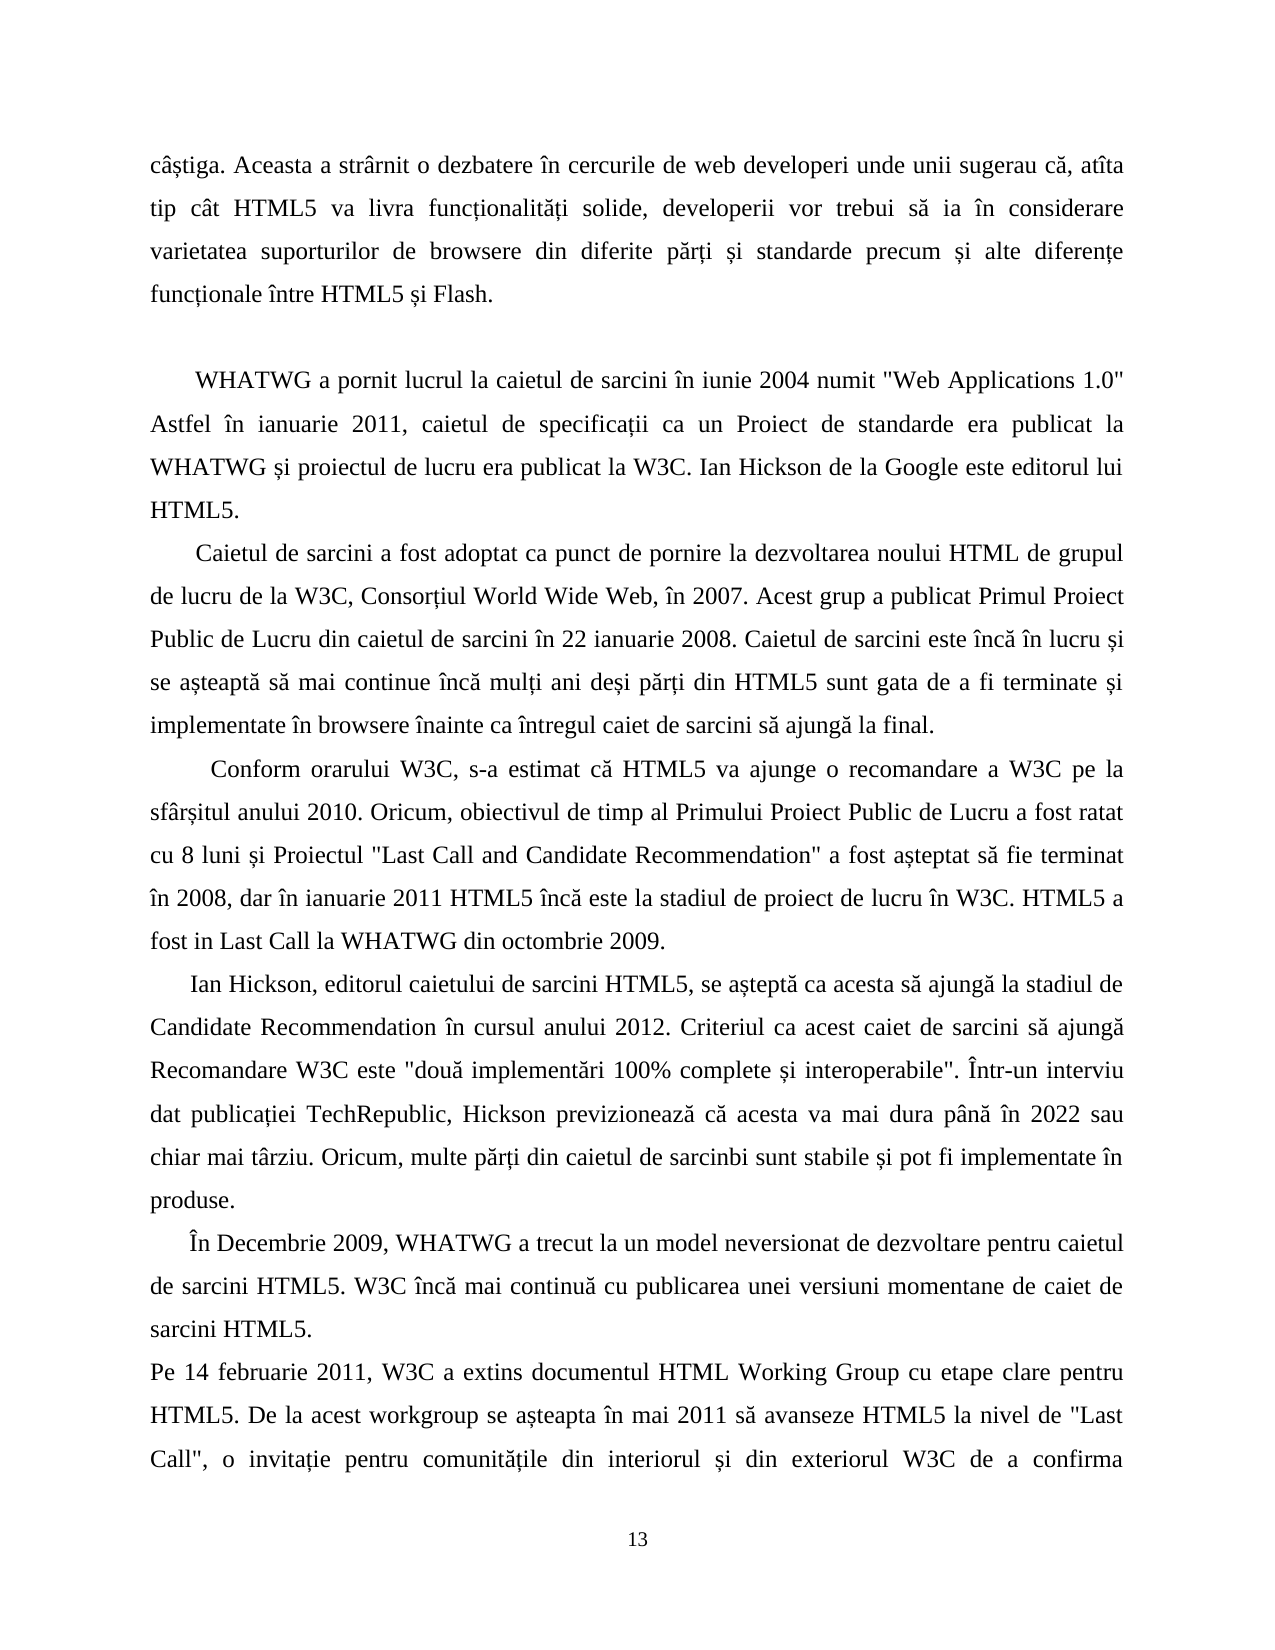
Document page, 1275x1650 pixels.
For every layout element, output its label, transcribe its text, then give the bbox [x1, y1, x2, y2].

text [150, 150, 1125, 308]
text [150, 1357, 1125, 1472]
text În Decembrie 2009, WHATWG a trecut la un model neversionat de dezvoltare pentru caietul de sarcini HTML5. W3C încă mai continuă cu publicarea unei versiuni momentane de caiet de sarcini HTML5. [150, 1228, 1125, 1343]
text Caietul de sarcini a fost adoptat ca punct de pornire la dezvoltarea noului HTML de grupul de lucru de la W3C, Consorțiul World Wide Web, în 2007. Acest grup a publicat Primul Proiect Public de Lucru din caietul de sarcini în 22 ianuarie 2008. Caietul de sarcini este încă în lucru și se așteaptă să mai continue încă mulți ani deși părți din HTML5 sunt gata de a fi terminate și implementate în browsere înainte ca întregul caiet de sarcini să ajungă la final. [150, 538, 1125, 739]
text WHATWG a pornit lucrul la caietul de sarcini în iunie 2004 numit "Web Applications 1.0" Astfel în ianuarie 2011, caietul de specificații ca un Proiect de standarde era publicat la WHATWG și proiectul de lucru era publicat la W3C. Ian Hickson de la Google este editorul lui HTML5. [150, 366, 1125, 524]
text Ian Hickson, editorul caietului de sarcini HTML5, se așteptă ca acesta să ajungă la stadiul de Candidate Recommendation în cursul anului 2012. Criteriul ca acest caiet de sarcini să ajungă Recomandare W3C este "două implementări 100% complete și interoperabile". Într-un interviu dat publicației TechRepublic, Hickson previzionează că acesta va mai dura până în 2022 sau chiar mai târziu. Oricum, multe părți din caietul de sarcinbi sunt stabile și pot fi implementate în produse. [150, 969, 1125, 1214]
text Conform orarului W3C, s-a estimat că HTML5 va ajunge o recomandare a W3C pe la sfârșitul anului 2010. Oricum, obiectivul de timp al Primului Proiect Public de Lucru a fost ratat cu 8 luni și Proiectul "Last Call and Candidate Recommendation" a fost așteptat să fie terminat în 2008, dar în ianuarie 2011 HTML5 încă este la stadiul de proiect de lucru în W3C. HTML5 a fost in Last Call la WHATWG din octombrie 2009. [150, 754, 1125, 955]
